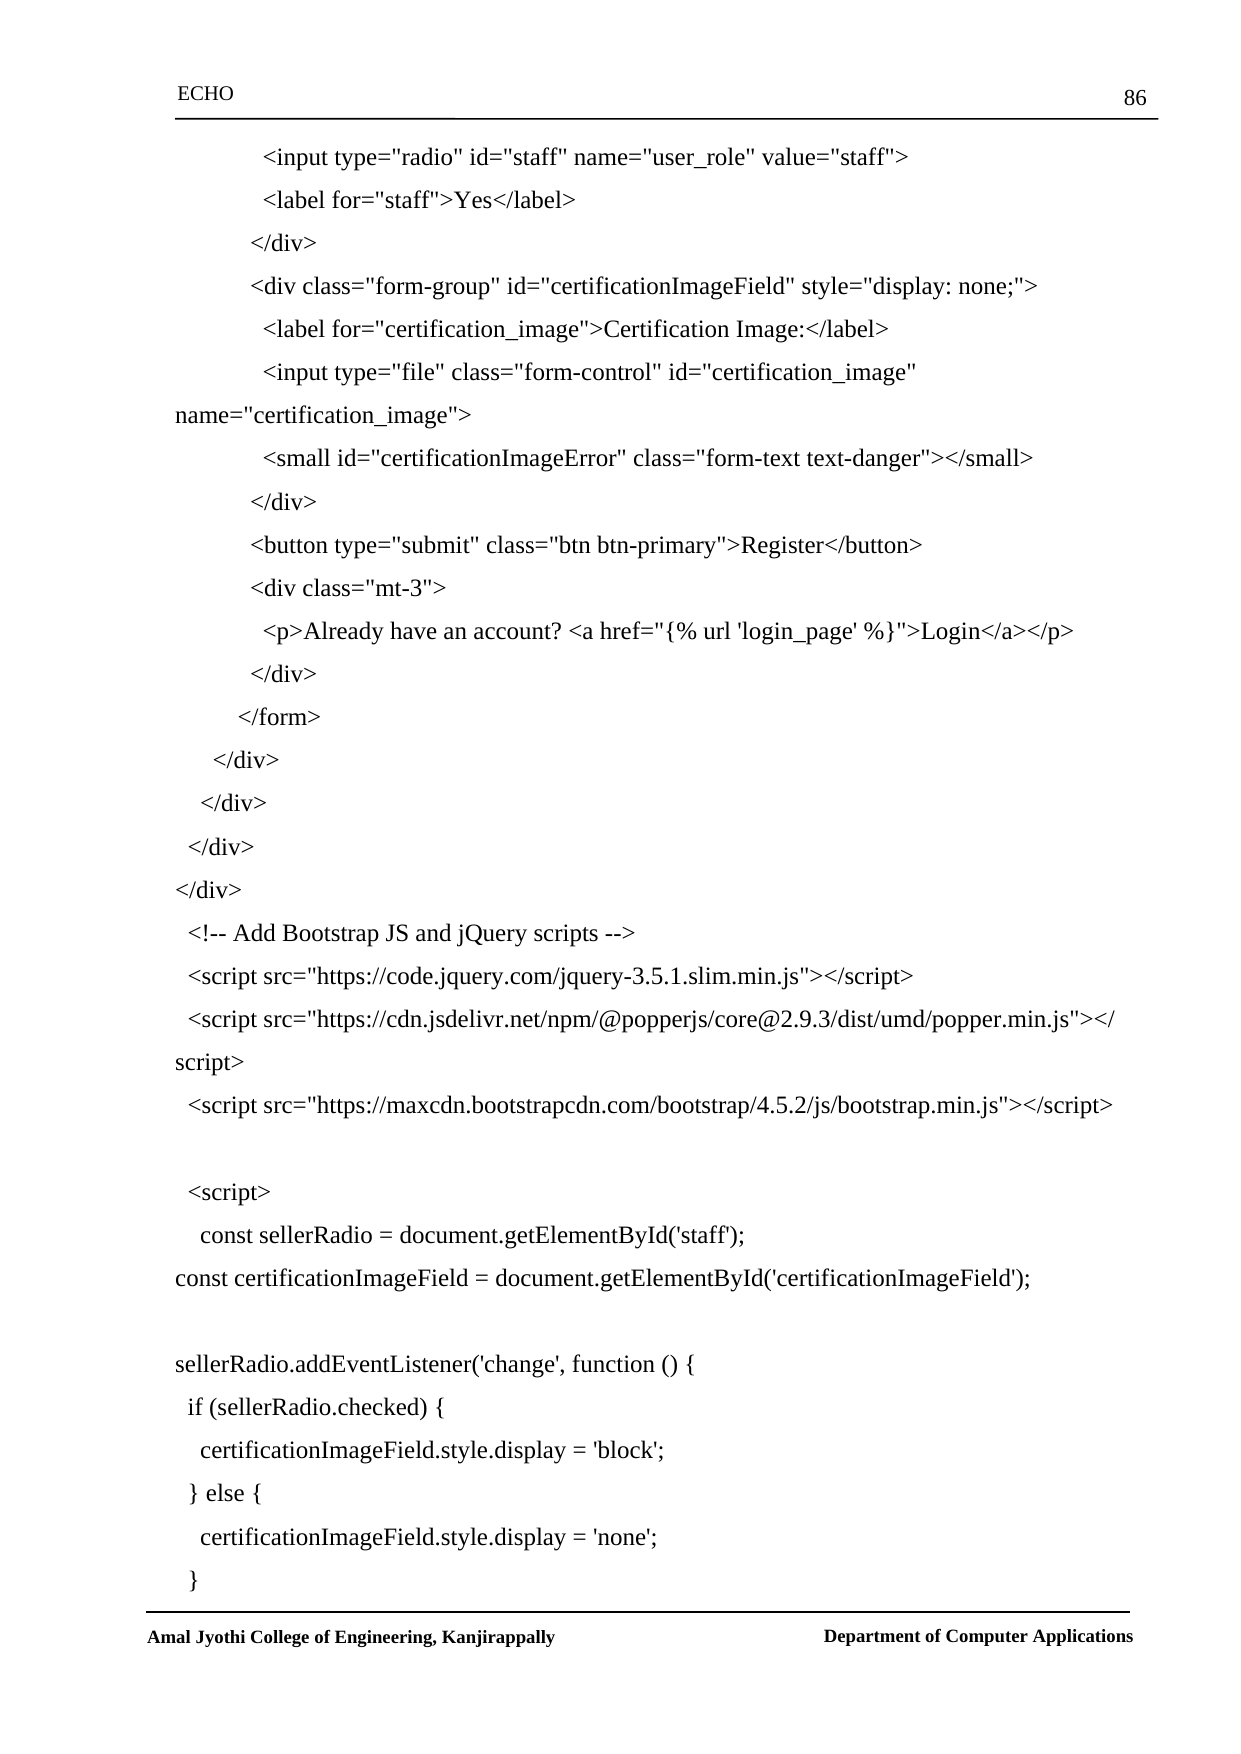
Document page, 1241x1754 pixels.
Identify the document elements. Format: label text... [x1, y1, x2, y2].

text </div> [175, 228, 1162, 257]
text <input type="radio" id="staff" name="user_role" value="staff"> [175, 142, 1162, 170]
text certificationImageField.style.display = 'block'; [175, 1435, 1162, 1464]
text <script src="https://maxcdn.bootstrapcdn.com/bootstrap/4.5.2/js/bootstrap.min.js"></script> [175, 1090, 1162, 1119]
text } else { [175, 1478, 1162, 1507]
text </div> [175, 875, 1162, 903]
text </div> [175, 487, 1162, 515]
text <p>Already have an account? <a href="{% url 'login_page' %}">Login</a></p> [175, 616, 1162, 645]
text <!-- Add Bootstrap JS and jQuery scripts --> [175, 918, 1162, 947]
text <input type="file" class="form-control" id="certification_image" name="certification_image"> [175, 357, 1162, 429]
text <div class="mt-3"> [175, 573, 1162, 602]
text <small id="certificationImageError" class="form-text text-danger"></small> [175, 443, 1162, 472]
text <script src="https://code.jquery.com/jquery-3.5.1.slim.min.js"></script> [175, 961, 1162, 990]
text const certificationImageField = document.getElementById('certificationImageField'); [175, 1263, 1162, 1292]
text <button type="submit" class="btn btn-primary">Register</button> [175, 530, 1162, 558]
text <script src="https://cdn.jsdelivr.net/npm/@popperjs/core@2.9.3/dist/umd/popper.min.js"></script> [175, 1004, 1162, 1076]
text </form> [175, 702, 1162, 731]
text </div> [175, 832, 1162, 860]
text const sellerRadio = document.getElementById('staff'); [175, 1220, 1162, 1248]
text </div> [175, 788, 1162, 817]
text } [175, 1565, 1162, 1593]
text </div> [175, 745, 1162, 774]
text <label for="staff">Yes</label> [175, 185, 1162, 213]
text <label for="certification_image">Certification Image:</label> [175, 314, 1162, 343]
text <script> [175, 1177, 1162, 1205]
text <div class="form-group" id="certificationImageField" style="display: none;"> [175, 271, 1162, 300]
text </div> [175, 659, 1162, 688]
text certificationImageField.style.display = 'none'; [175, 1522, 1162, 1550]
text sellerRadio.addEventListener('change', function () { [175, 1349, 1162, 1378]
text if (sellerRadio.checked) { [175, 1392, 1162, 1421]
